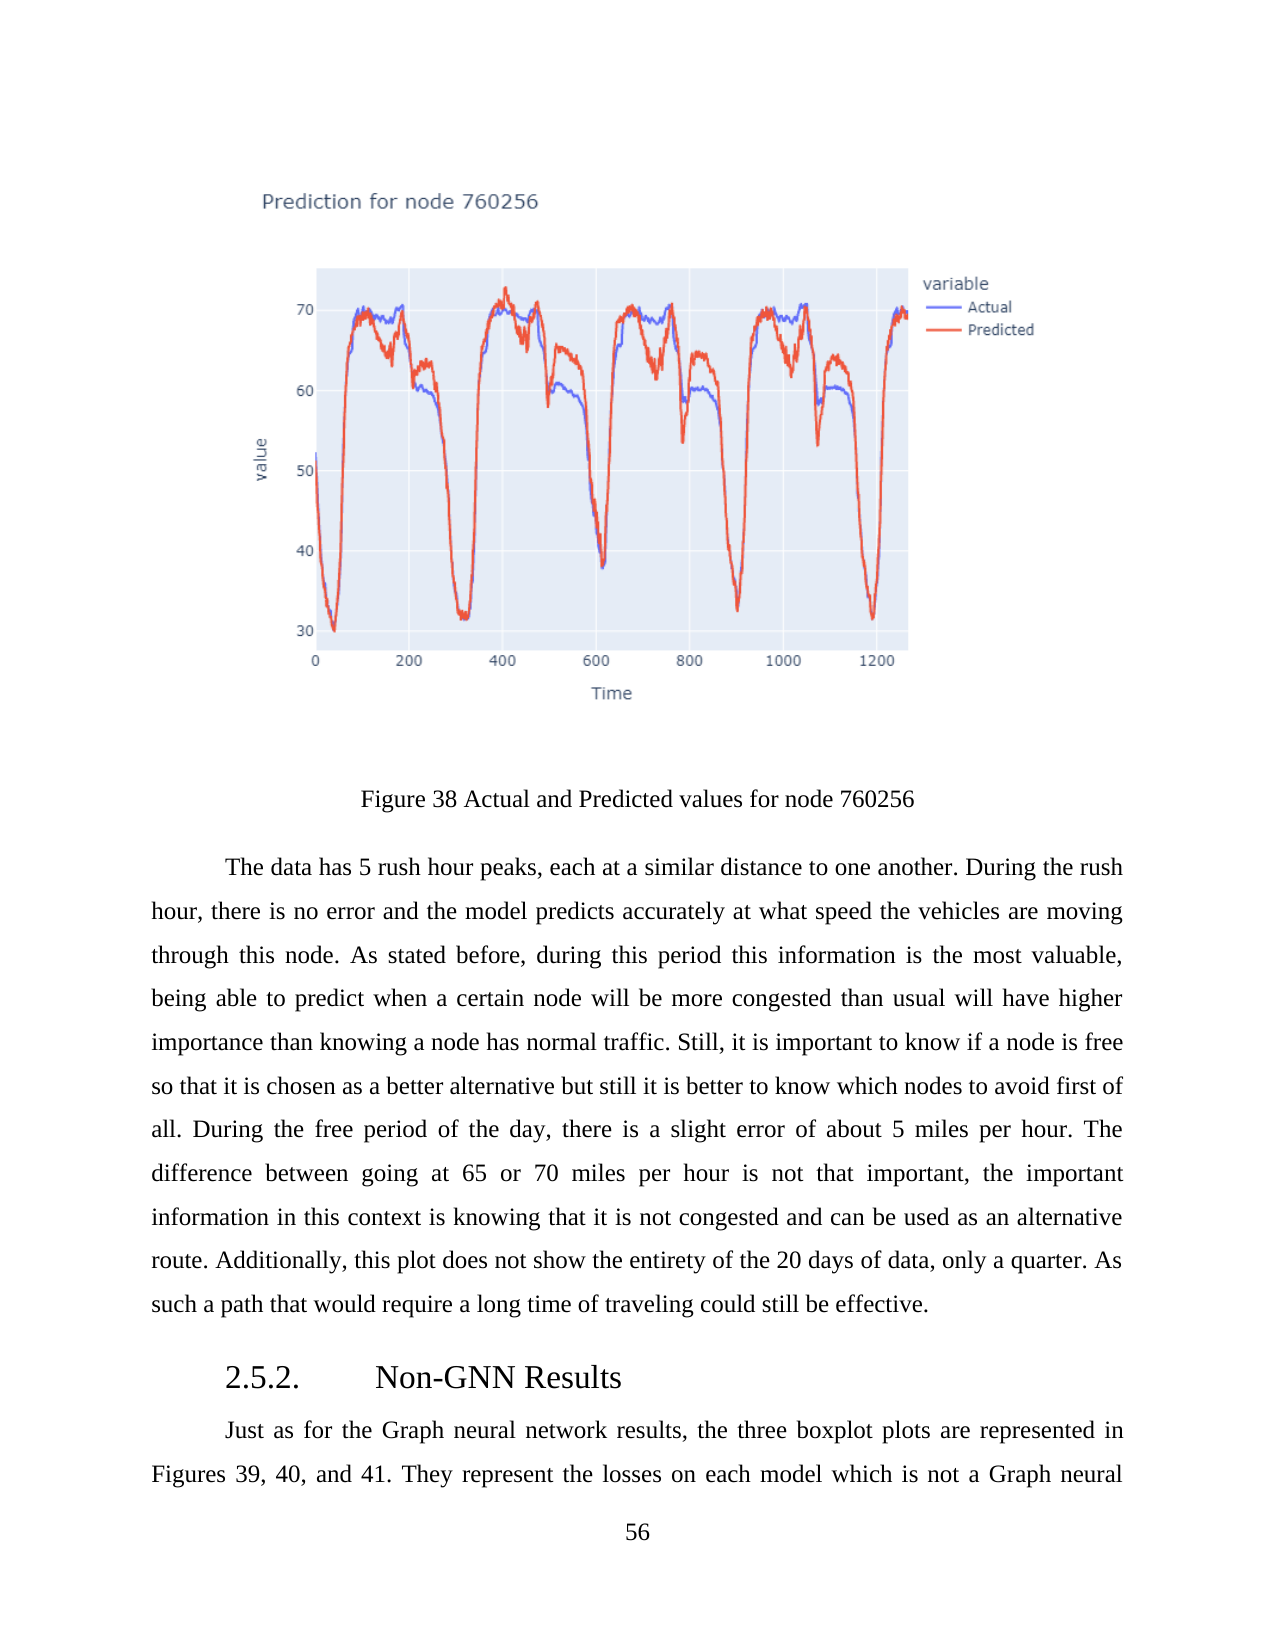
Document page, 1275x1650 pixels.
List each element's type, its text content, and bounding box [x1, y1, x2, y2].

text The data has 5 rush hour peaks, each at a similar distance to one another. During the rush hour, there is no error and the model predicts accurately at what speed the vehicles are moving through this node. As stated before, during this period this information is the most valuable, being able to predict when a certain node will be more congested than usual will have higher importance than knowing a node has normal traffic. Still, it is important to know if a node is free so that it is chosen as a better alternative but still it is better to know which nodes to avoid first of all. During the free period of the day, there is a slight error of about 5 miles per hour. The difference between going at 65 or 70 miles per hour is not that important, the important information in this context is knowing that it is not congested and can be used as an alternative route. Additionally, this plot does not show the entirety of the 20 days of data, only a quarter. As such a path that would require a long time of traveling could still be effective. [151, 852, 1125, 1318]
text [151, 1415, 1125, 1487]
subtitle Non-GNN Results [225, 1357, 1125, 1395]
picture [220, 150, 1055, 746]
